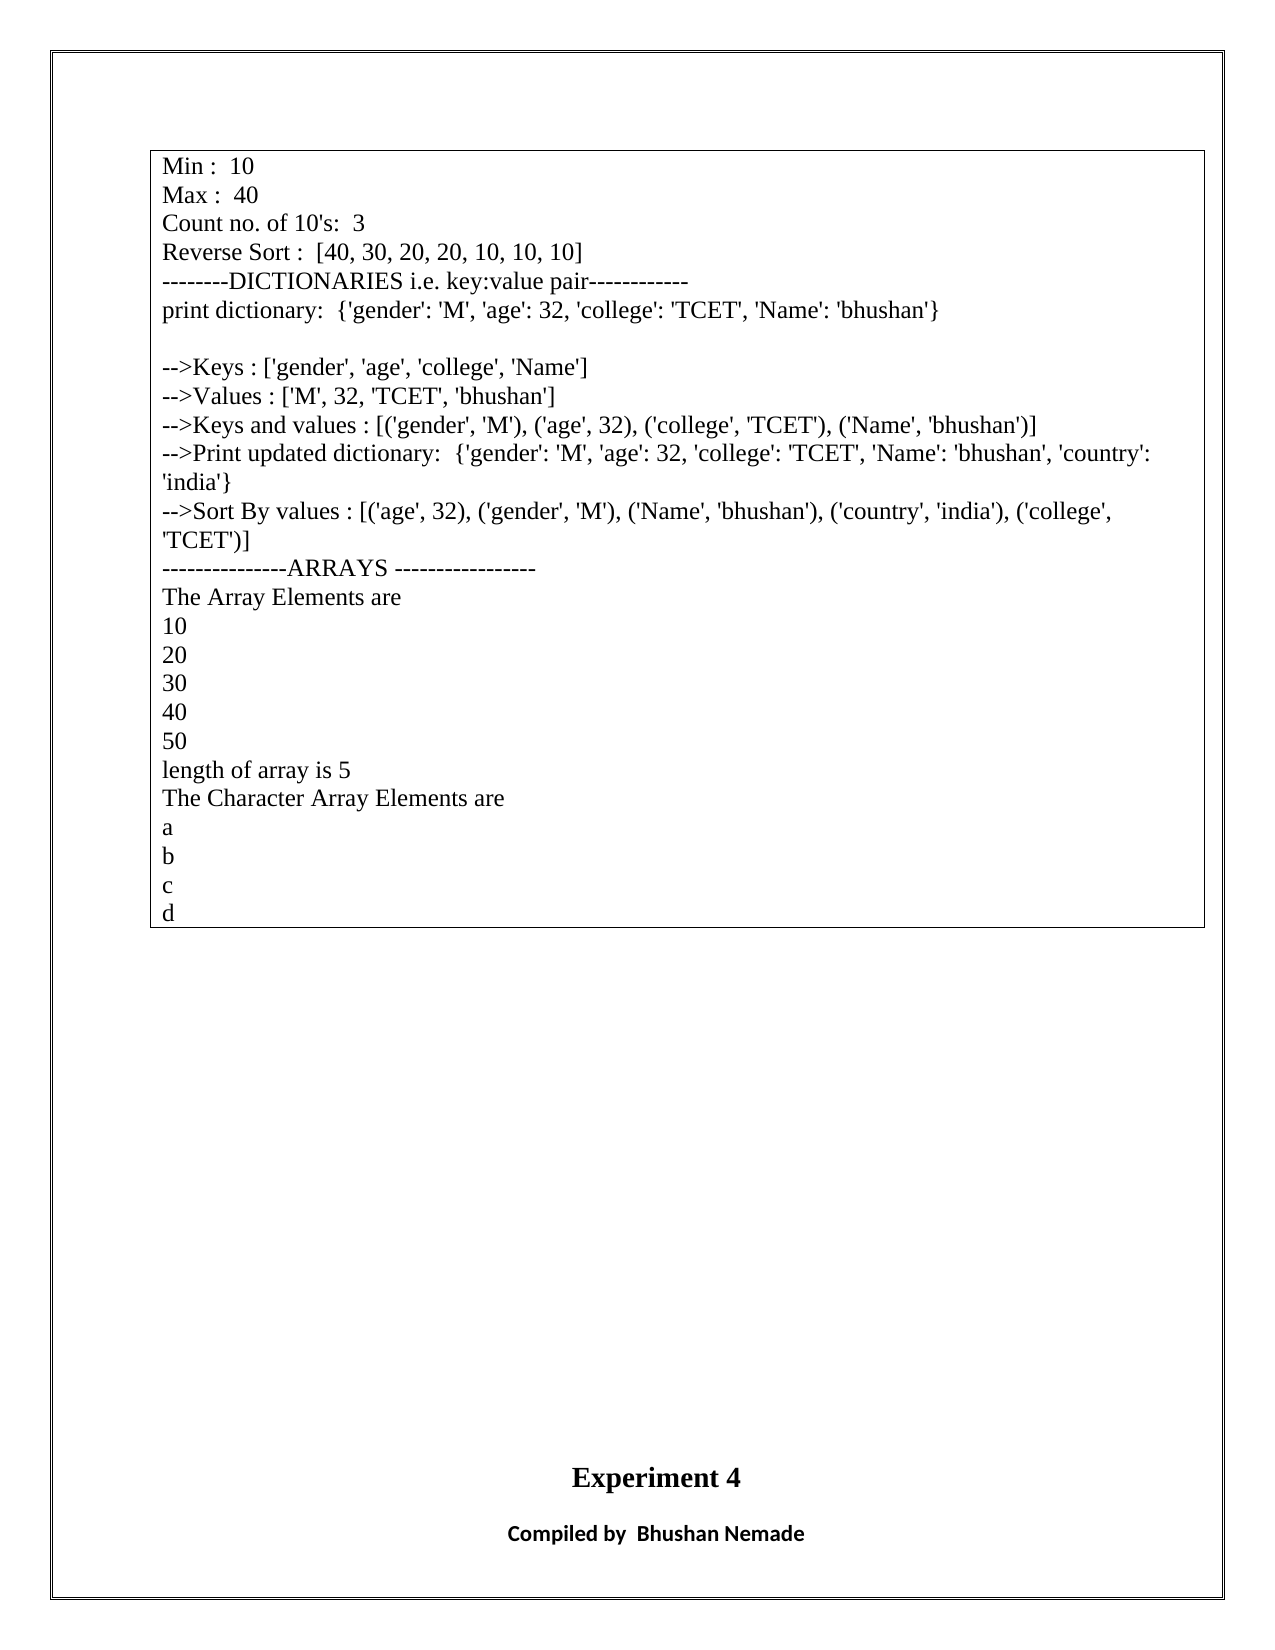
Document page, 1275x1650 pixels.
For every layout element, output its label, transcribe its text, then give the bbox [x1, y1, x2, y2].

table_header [151, 151, 1204, 927]
text Experiment 4 [150, 1460, 1162, 1494]
